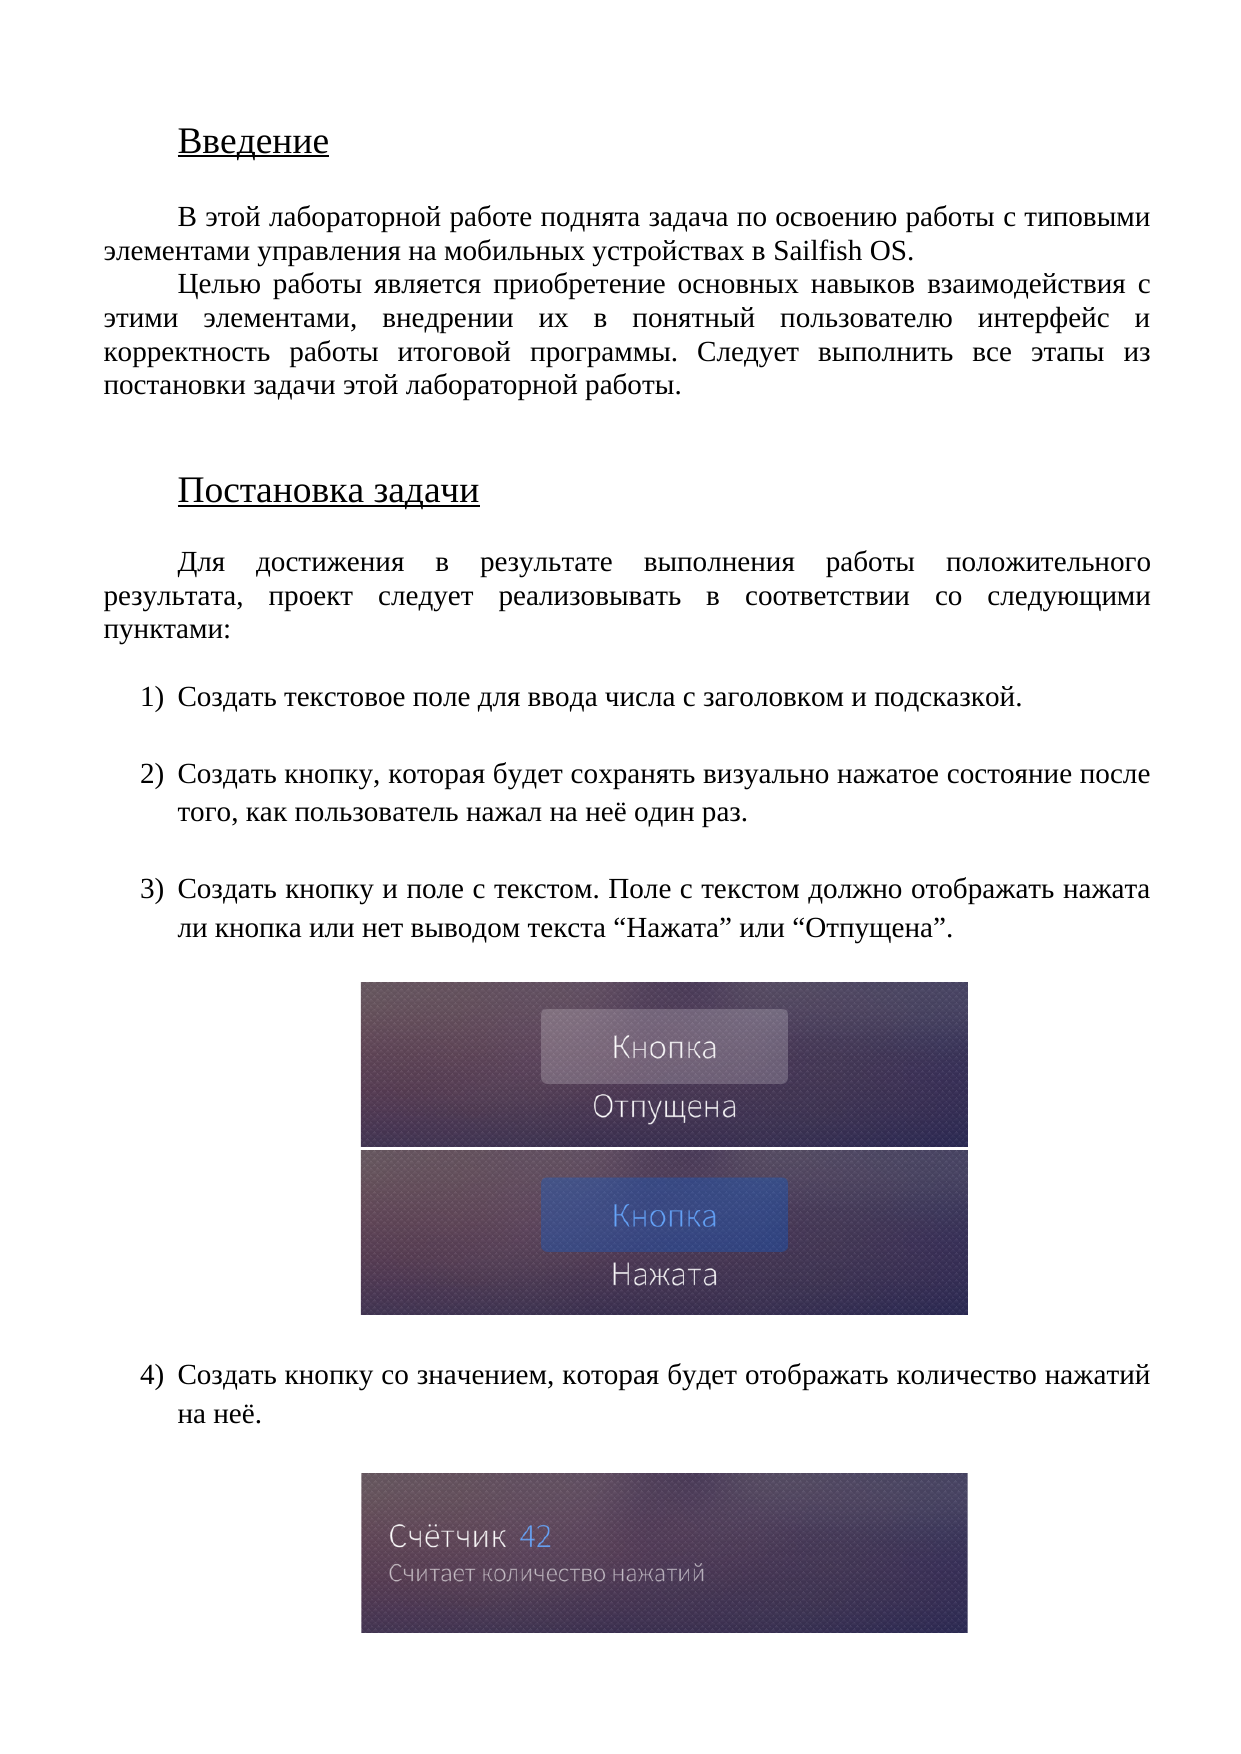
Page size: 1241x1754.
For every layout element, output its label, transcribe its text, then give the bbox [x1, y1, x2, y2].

list Создать кнопку, которая будет сохранять визуально нажатое состояние после того, как пользователь нажал на неё один раз. [140, 756, 1152, 828]
text Для достижения в результате выполнения работы положительного результата, проект следует реализовывать в соответствии со следующими пунктами: [103, 544, 1152, 645]
picture [360, 982, 968, 1147]
text Целью работы является приобретение основных навыков взаимодействия с этими элементами, внедрении их в понятный пользователю интерфейс и корректность работы итоговой программы. Следует выполнить все этапы из постановки задачи этой лабораторной работы. [103, 267, 1152, 401]
text Постановка задачи [103, 468, 1152, 511]
list Создать кнопку со значением, которая будет отображать количество нажатий на неё. [140, 1357, 1152, 1429]
list Создать текстовое поле для ввода числа с заголовком и подсказкой. [140, 679, 1152, 712]
text Введение [177, 118, 1152, 161]
list Создать кнопку и поле с текстом. Поле с текстом должно отображать нажата ли кнопка или нет выводом текста “Нажата” или “Отпущена”. [140, 871, 1152, 943]
picture [360, 1150, 968, 1315]
text В этой лабораторной работе поднята задача по освоению работы с типовыми элементами управления на мобильных устройствах в Sailfish OS. [103, 199, 1152, 267]
picture [361, 1473, 968, 1633]
